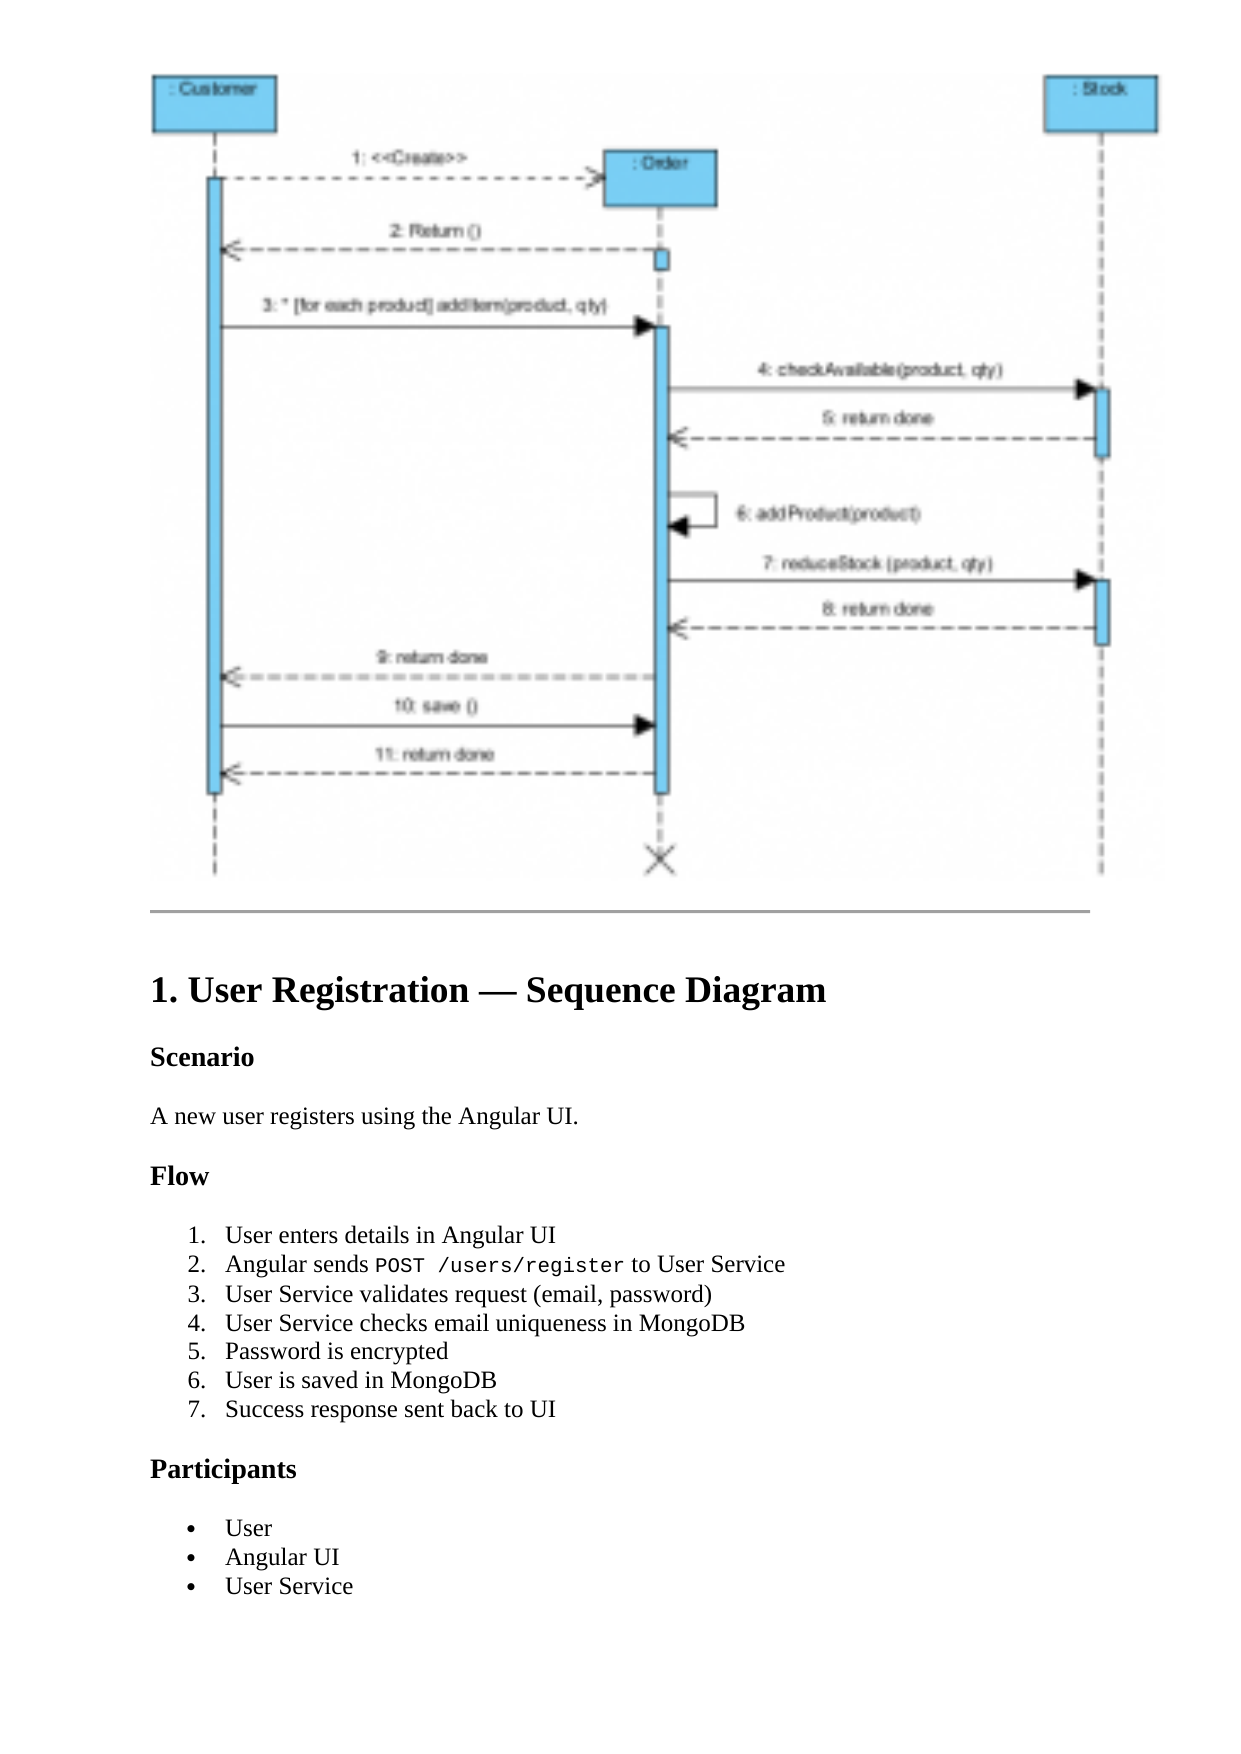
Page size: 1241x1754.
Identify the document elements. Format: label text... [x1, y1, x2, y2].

text A new user registers using the Angular UI. [150, 1101, 1090, 1130]
text Scenario [150, 1039, 1090, 1072]
list Password is encrypted [187, 1336, 1090, 1365]
text 1. User Registration — Sequence Diagram [150, 967, 1090, 1010]
list User [187, 1513, 1090, 1542]
list User is saved in MongoDB [187, 1365, 1090, 1394]
list Angular UI [187, 1542, 1090, 1571]
list User Service [187, 1571, 1090, 1600]
list Angular sends POST /users/register to User Service [187, 1249, 1090, 1279]
list User enters details in Angular UI [187, 1221, 1090, 1249]
list Success response sent back to UI [187, 1394, 1090, 1423]
list User Service validates request (email, password) [187, 1279, 1090, 1308]
text Participants [150, 1452, 1090, 1484]
text Flow [150, 1159, 1090, 1191]
list User Service checks email uniqueness in MongoDB [187, 1308, 1090, 1336]
picture [150, 73, 1166, 881]
